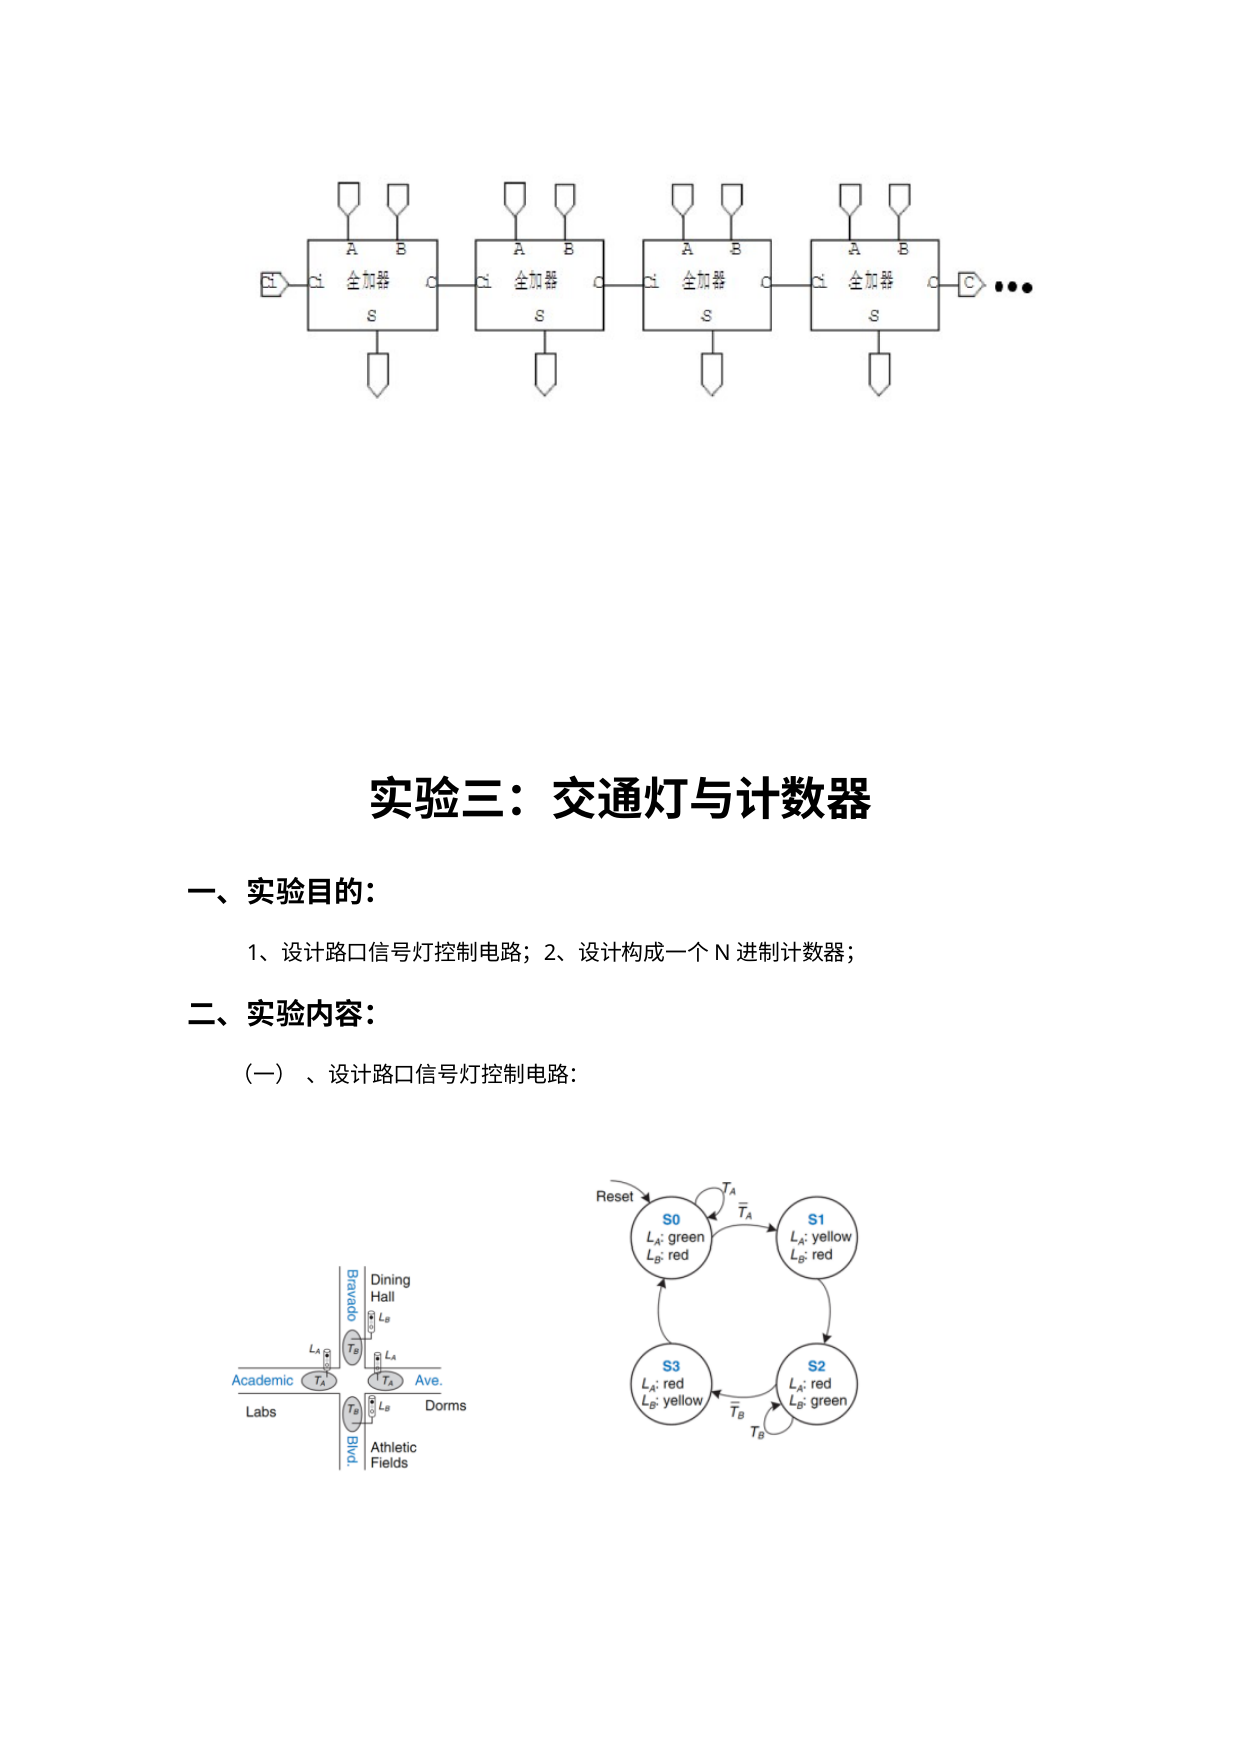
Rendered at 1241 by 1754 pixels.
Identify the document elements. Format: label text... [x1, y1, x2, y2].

list 、设计路口信号灯控制电路： [231, 1057, 1053, 1089]
list 实验目的： [187, 857, 1053, 922]
text 实验三：交通灯与计数器 [187, 747, 1053, 844]
list 实验内容： [187, 979, 1053, 1044]
picture [187, 1257, 550, 1482]
text 1、设计路口信号灯控制电路；2、设计构成一个 N 进制计数器； [247, 934, 1053, 967]
picture [189, 162, 1051, 405]
picture [571, 1146, 975, 1459]
